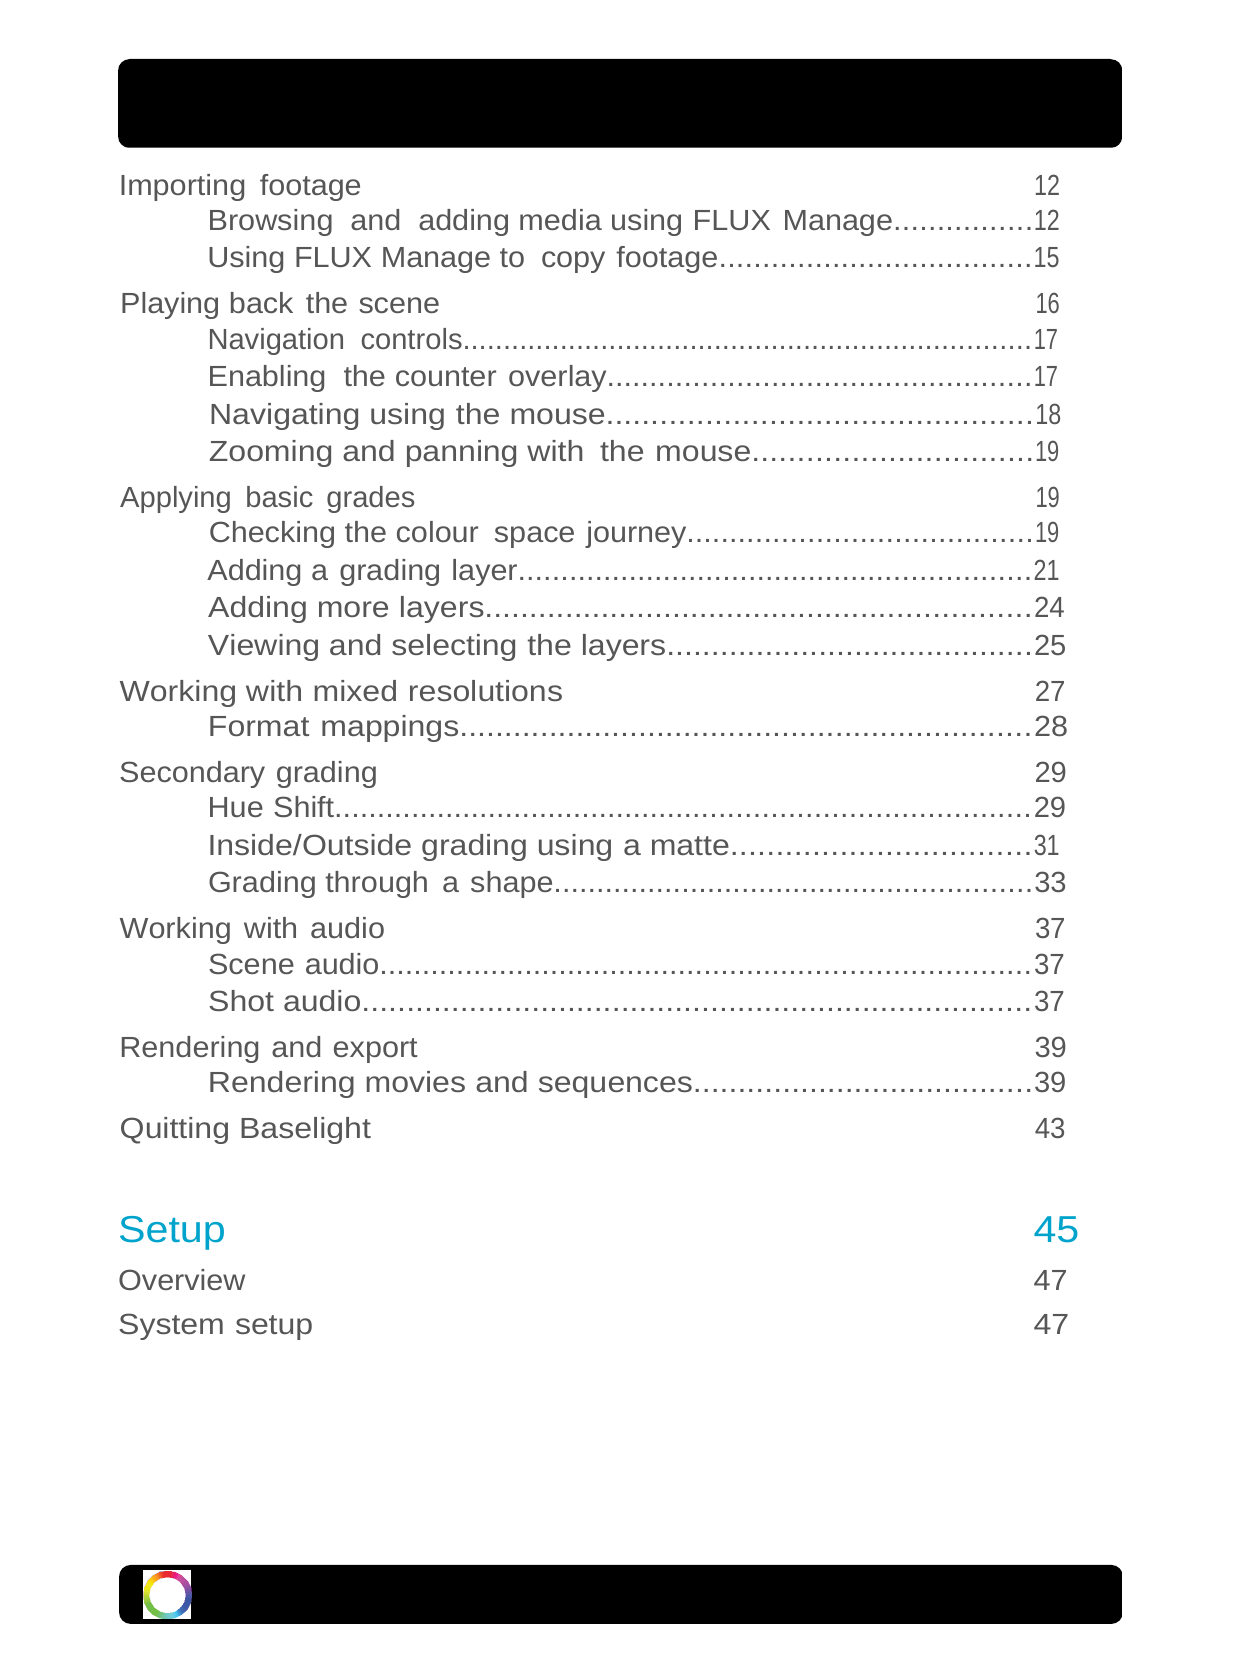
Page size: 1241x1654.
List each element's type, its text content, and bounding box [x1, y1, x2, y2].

subtitle Using FLUX Manage to copy footage 15 [96, 240, 1059, 274]
subtitle Working with mixed resolutions 27 [96, 674, 1065, 707]
subtitle Adding a grading layer 21 [96, 553, 1059, 586]
subtitle Zooming and panning with the mouse 19 [96, 434, 1059, 468]
subtitle Browsing and adding media using FLUX Manage 12 [96, 203, 1059, 236]
subtitle Format mappings 28 [96, 709, 1068, 743]
text Setup 45 [118, 1207, 1151, 1250]
subtitle Navigation controls 17 [96, 322, 1058, 355]
subtitle Inside/Outside grading using a matte 31 [96, 828, 1059, 861]
subtitle Secondary grading 29 [96, 755, 1067, 788]
subtitle Shot audio 37 [96, 984, 1065, 1018]
subtitle Overview 47 [118, 1263, 1151, 1297]
subtitle Hue Shift 29 [96, 790, 1066, 824]
subtitle Working with audio 37 [96, 911, 1065, 945]
picture [142, 1569, 192, 1619]
subtitle System setup 47 [118, 1307, 1151, 1341]
subtitle Viewing and selecting the layers 25 [96, 628, 1066, 661]
subtitle Checking the colour space journey 19 [96, 515, 1059, 549]
subtitle Applying basic grades 19 [96, 480, 1059, 513]
subtitle Enabling the counter overlay 17 [96, 359, 1058, 393]
subtitle Adding more layers 24 [96, 590, 1065, 624]
subtitle Scene audio 37 [96, 947, 1065, 980]
subtitle Rendering movies and sequences 39 [96, 1065, 1066, 1099]
subtitle Playing back the scene 16 [96, 286, 1059, 320]
subtitle Navigating using the mouse 18 [96, 397, 1061, 430]
subtitle Importing footage 12 [96, 167, 1060, 201]
subtitle Quitting Baselight 43 [96, 1111, 1065, 1145]
subtitle Rendering and export 39 [96, 1030, 1067, 1063]
subtitle Grading through a shape 33 [96, 865, 1066, 899]
